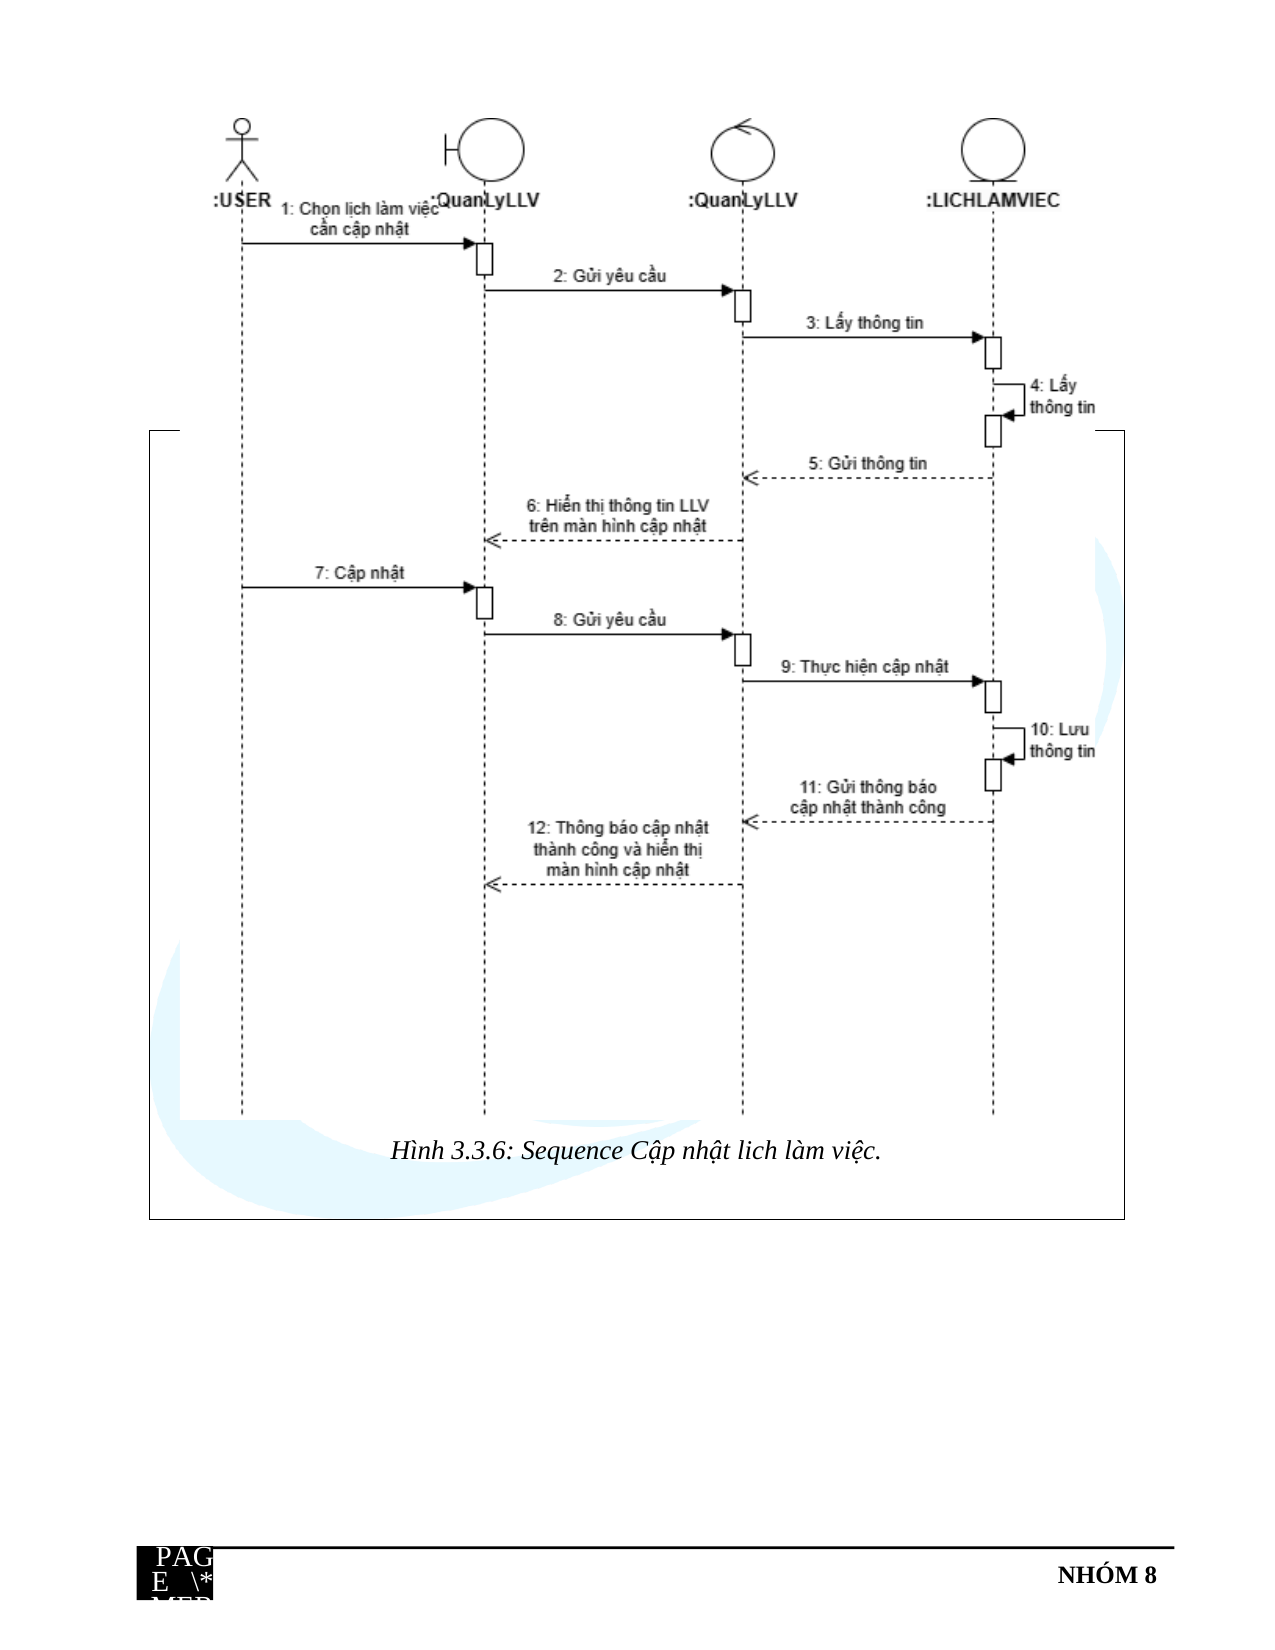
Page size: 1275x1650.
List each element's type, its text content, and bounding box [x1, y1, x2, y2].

text Hình 3.3.6: Sequence Cập nhật lich làm việc. [118, 1134, 1157, 1165]
picture [179, 118, 1096, 1120]
